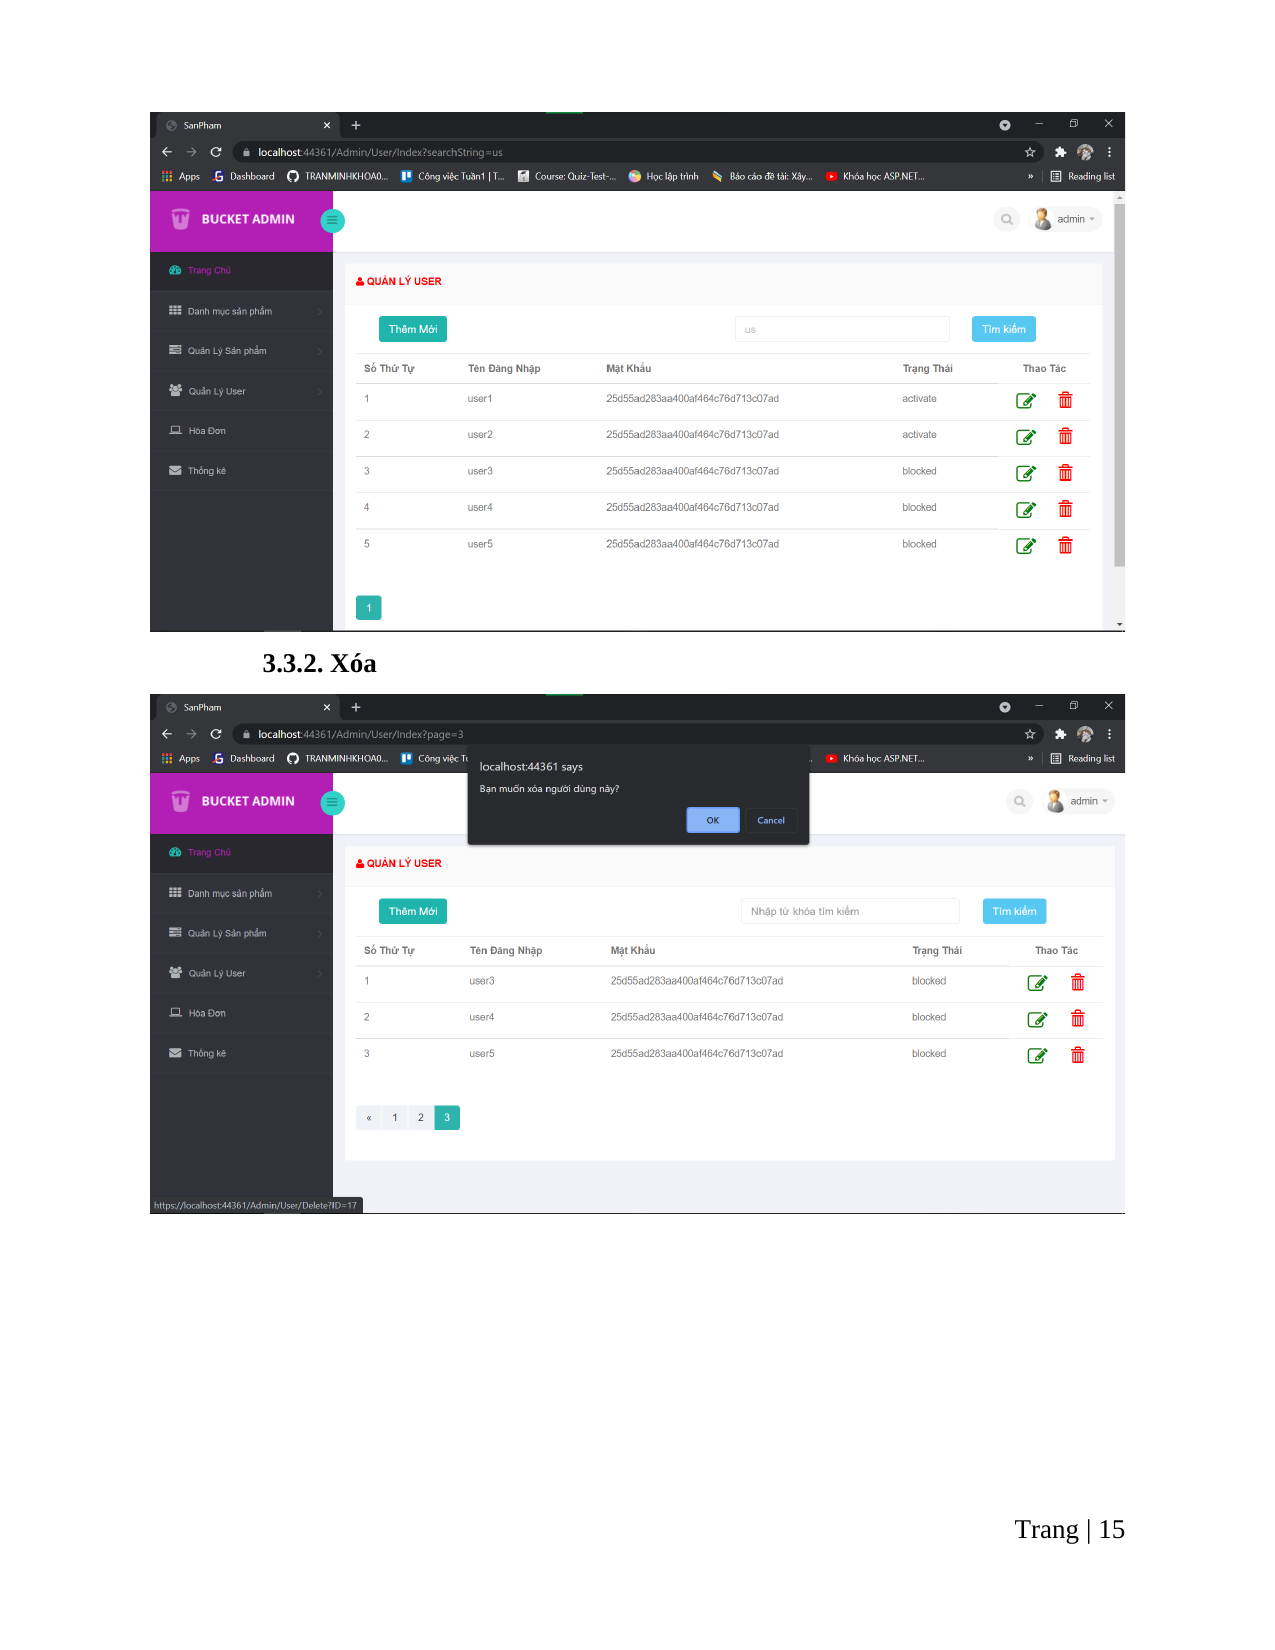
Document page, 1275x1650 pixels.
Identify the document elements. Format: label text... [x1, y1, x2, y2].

picture [150, 694, 1125, 1214]
picture [150, 112, 1125, 632]
text Xóa [262, 647, 1125, 679]
